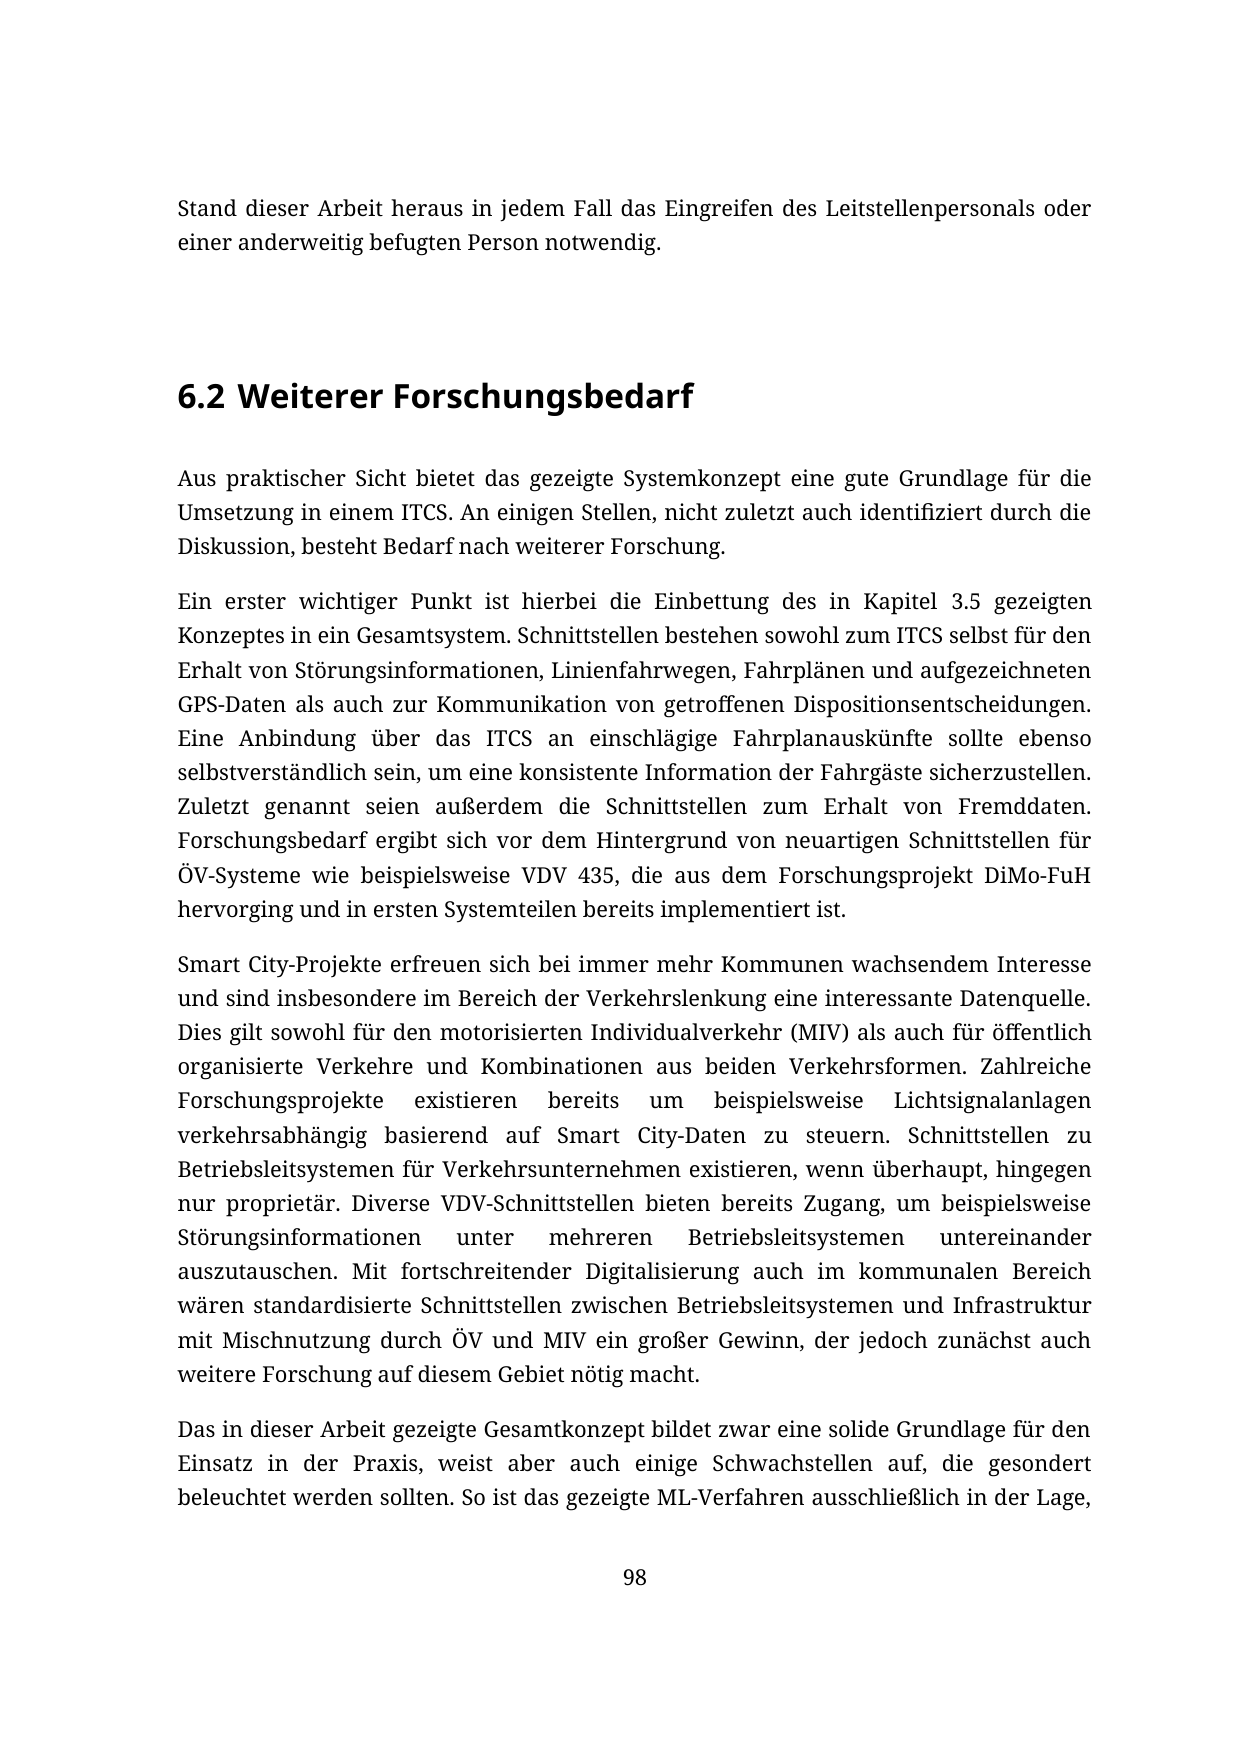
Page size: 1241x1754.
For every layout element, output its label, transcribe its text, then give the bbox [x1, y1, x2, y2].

text Ein erster wichtiger Punkt ist hierbei die Einbettung des in Kapitel 3.5 gezeigten Konzeptes in ein Gesamtsystem. Schnittstellen bestehen sowohl zum ITCS selbst für den Erhalt von Störungsinformationen, Linienfahrwegen, Fahrplänen und aufgezeichneten GPS-Daten als auch zur Kommunikation von getroffenen Dispositionsentscheidungen. Eine Anbindung über das ITCS an einschlägige Fahrplanauskünfte sollte ebenso selbstverständlich sein, um eine konsistente Information der Fahrgäste sicherzustellen. Zuletzt genannt seien außerdem die Schnittstellen zum Erhalt von Fremddaten. Forschungsbedarf ergibt sich vor dem Hintergrund von neuartigen Schnittstellen für ÖV-Systeme wie beispielsweise VDV 435, die aus dem Forschungsprojekt DiMo-FuH hervorging und in ersten Systemteilen bereits implementiert ist. [177, 586, 1092, 924]
text Aus praktischer Sicht bietet das gezeigte Systemkonzept eine gute Grundlage für die Umsetzung in einem ITCS. An einigen Stellen, nicht zuletzt auch identifiziert durch die Diskussion, besteht Bedarf nach weiterer Forschung. [177, 463, 1092, 561]
text Smart City-Projekte erfreuen sich bei immer mehr Kommunen wachsendem Interesse und sind insbesondere im Bereich der Verkehrslenkung eine interessante Datenquelle. Dies gilt sowohl für den motorisierten Individualverkehr (MIV) als auch für öffentlich organisierte Verkehre und Kombinationen aus beiden Verkehrsformen. Zahlreiche Forschungsprojekte existieren bereits um beispielsweise Lichtsignalanlagen verkehrsabhängig basierend auf Smart City-Daten zu steuern. Schnittstellen zu Betriebsleitsystemen für Verkehrsunternehmen existieren, wenn überhaupt, hingegen nur proprietär. Diverse VDV-Schnittstellen bieten bereits Zugang, um beispielsweise Störungsinformationen unter mehreren Betriebsleitsystemen untereinander auszutauschen. Mit fortschreitender Digitalisierung auch im kommunalen Bereich wären standardisierte Schnittstellen zwischen Betriebsleitsystemen und Infrastruktur mit Mischnutzung durch ÖV und MIV ein großer Gewinn, der jedoch zunächst auch weitere Forschung auf diesem Gebiet nötig macht. [177, 949, 1092, 1389]
subtitle Weiterer Forschungsbedarf [177, 373, 1092, 419]
